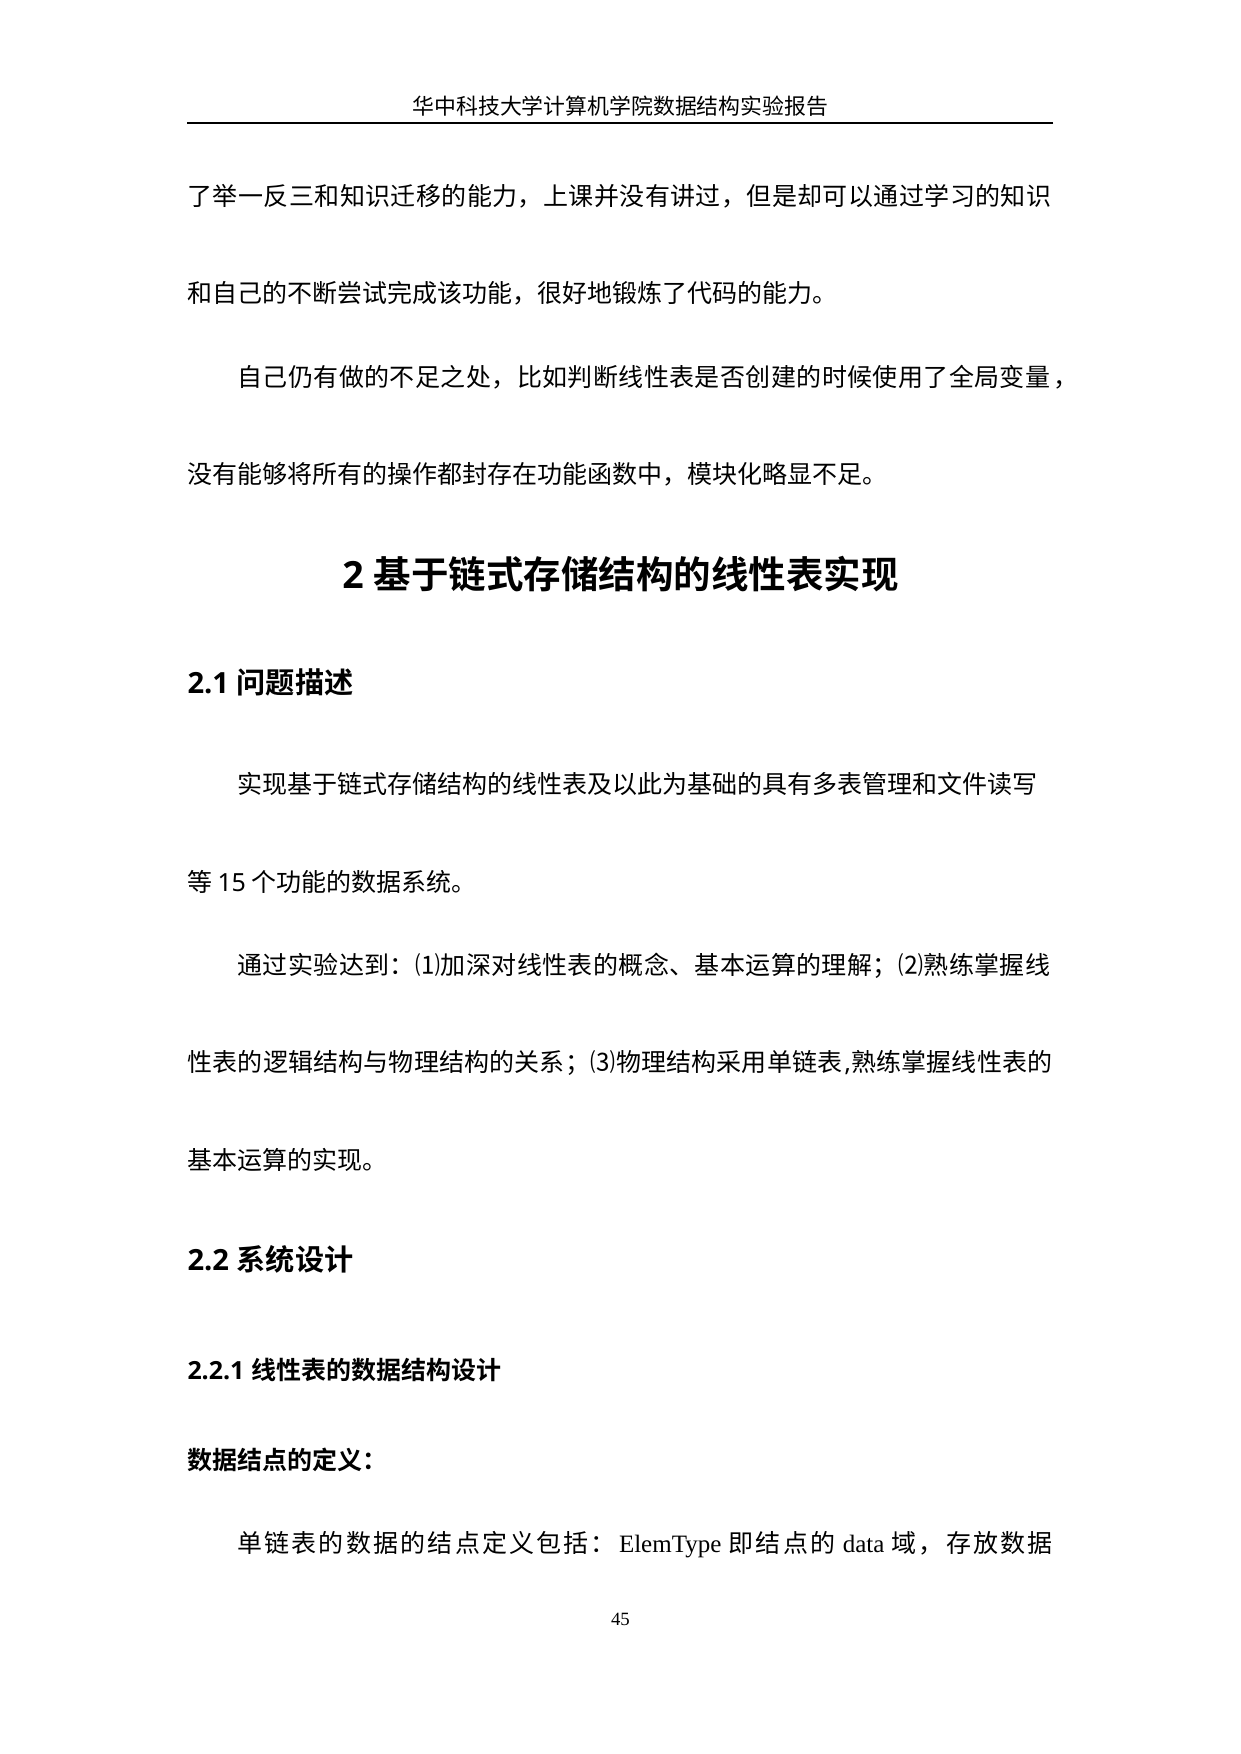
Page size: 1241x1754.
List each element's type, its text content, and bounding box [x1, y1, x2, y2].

text 自己仍有做的不足之处，比如判断线性表是否创建的时候使用了全局变量，没有能够将所有的操作都封存在功能函数中，模块化略显不足。 [187, 343, 1053, 505]
text 通过实验达到：⑴加深对线性表的概念、基本运算的理解；⑵熟练掌握线性表的逻辑结构与物理结构的关系；⑶物理结构采用单链表,熟练掌握线性表的基本运算的实现。 [187, 931, 1053, 1191]
subtitle 2.1 问题描述 [187, 648, 1053, 713]
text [187, 1509, 1053, 1574]
subtitle 2.2.1 线性表的数据结构设计 [187, 1336, 1053, 1401]
text 数据结点的定义： [187, 1426, 1053, 1491]
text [187, 162, 1053, 324]
subtitle 2 基于链式存储结构的线性表实现 [187, 539, 1053, 604]
subtitle 2.2 系统设计 [187, 1225, 1053, 1290]
text 实现基于链式存储结构的线性表及以此为基础的具有多表管理和文件读写等15个功能的数据系统。 [187, 750, 1053, 913]
